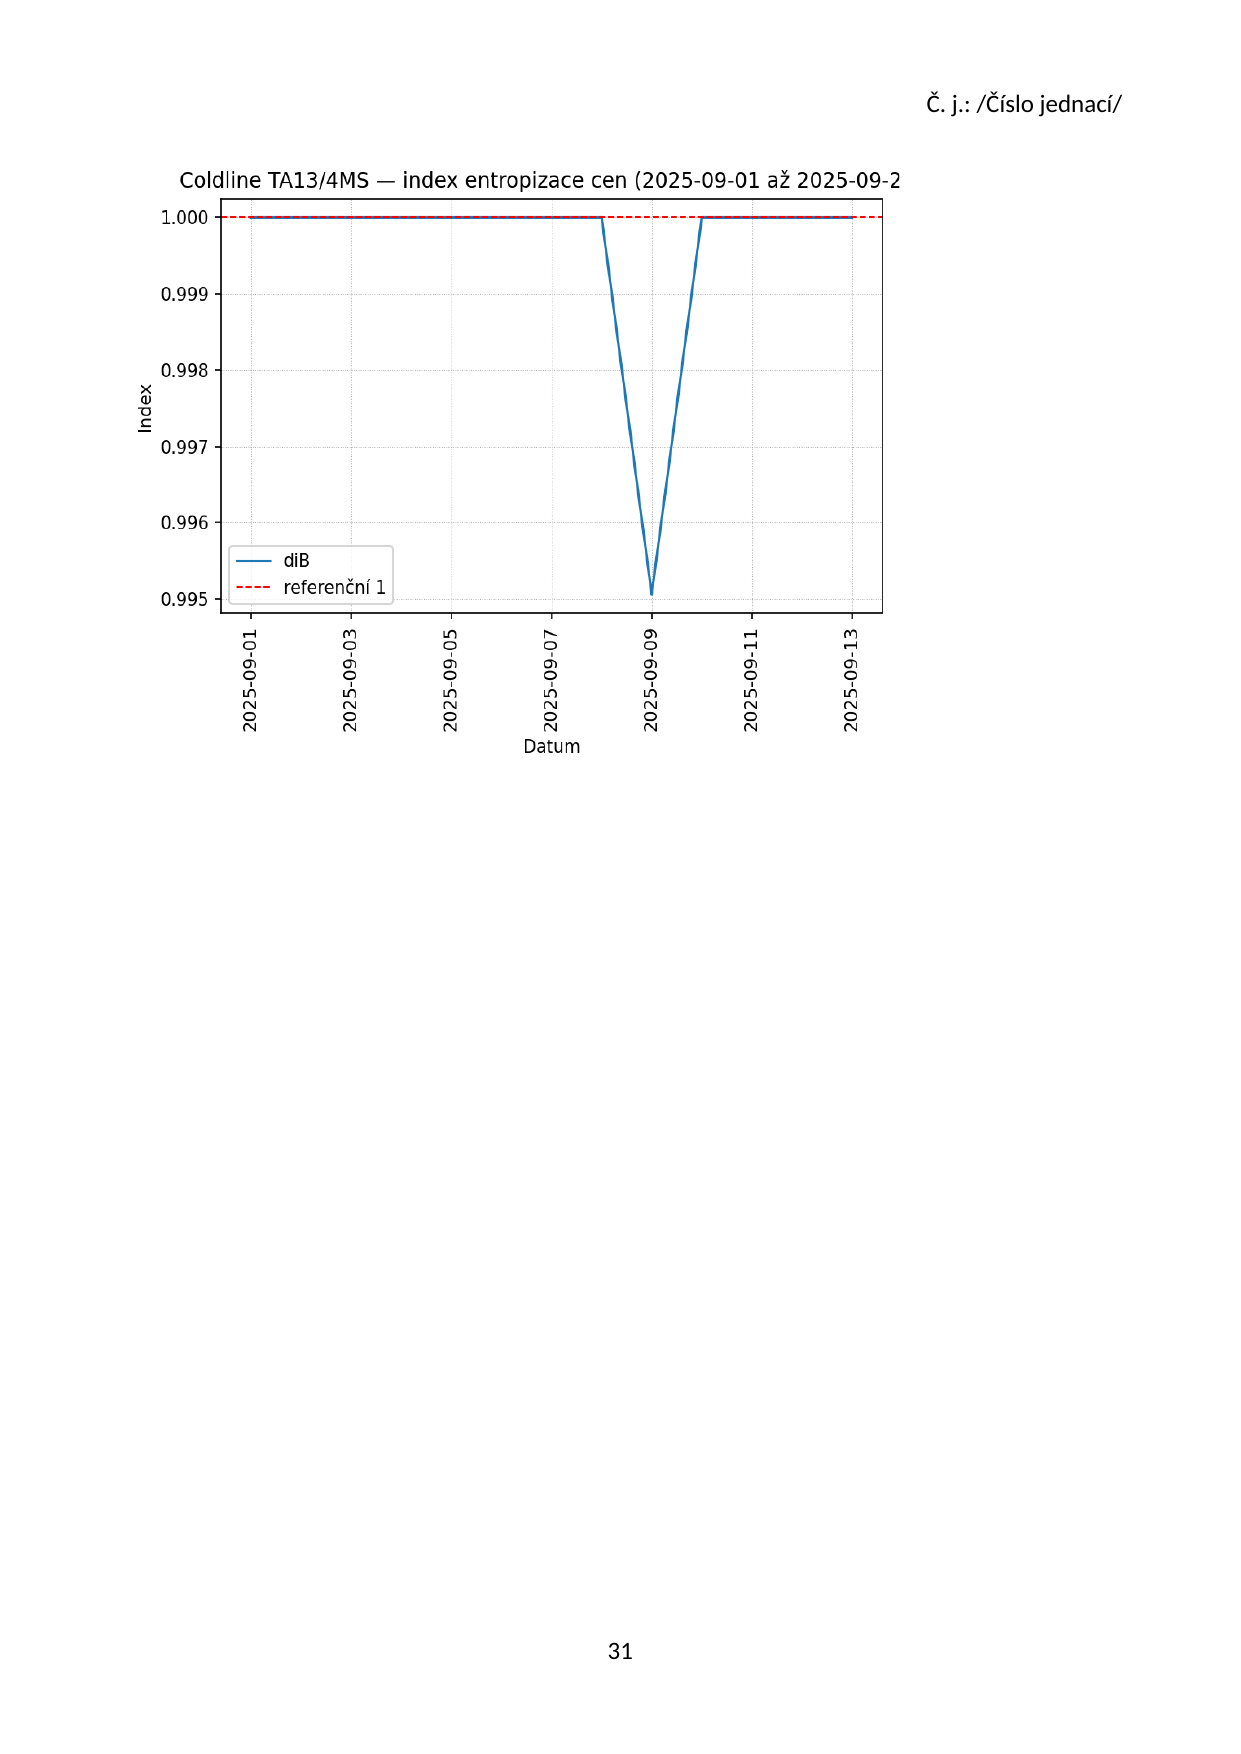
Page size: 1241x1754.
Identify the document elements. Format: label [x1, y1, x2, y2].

picture [118, 149, 900, 775]
